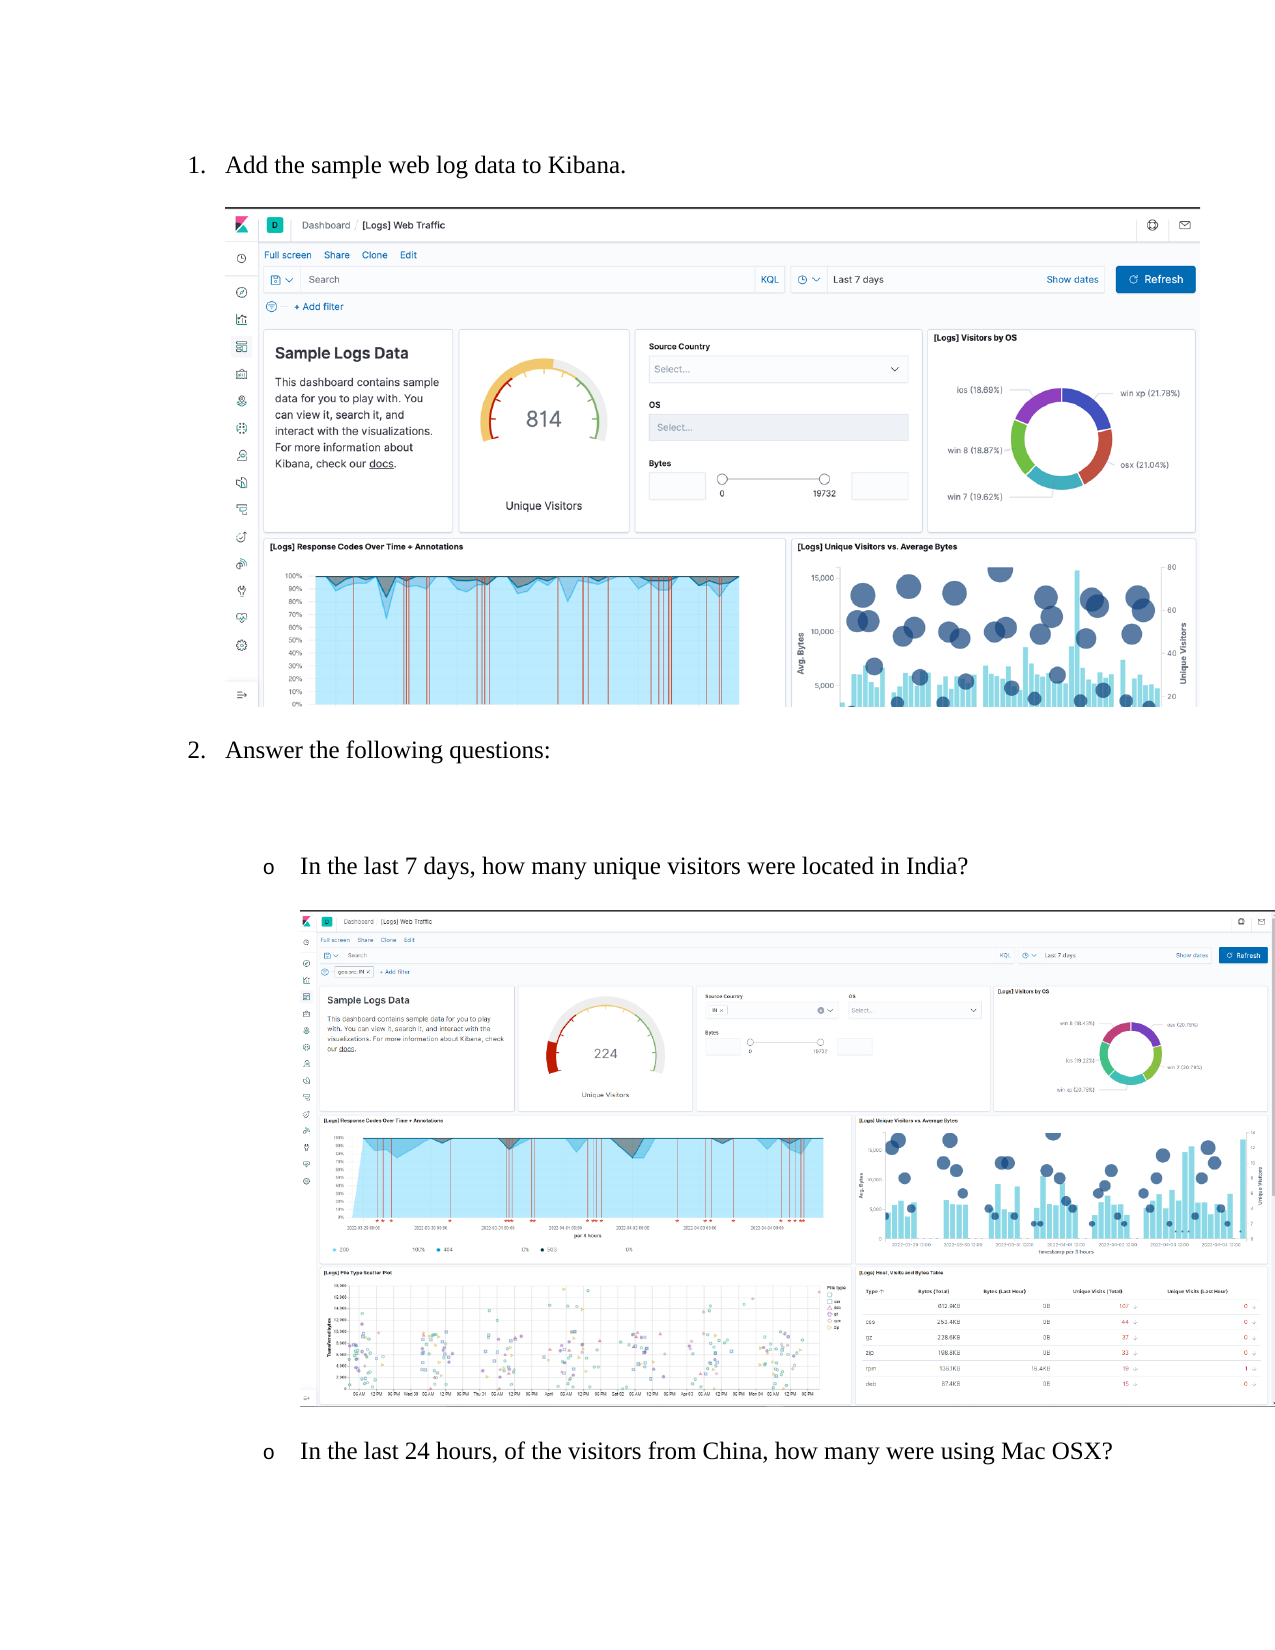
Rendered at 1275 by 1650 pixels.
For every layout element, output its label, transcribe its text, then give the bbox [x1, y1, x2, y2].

picture [300, 910, 1275, 1407]
list Add the sample web log data to Kibana. [187, 150, 1125, 179]
list In the last 24 hours, of the visitors from China, how many were using Mac OSX? [262, 1436, 1125, 1466]
list In the last 7 days, how many unique visitors were located in India? [262, 851, 1125, 881]
list Answer the following questions: [187, 735, 1125, 764]
picture [225, 207, 1200, 707]
